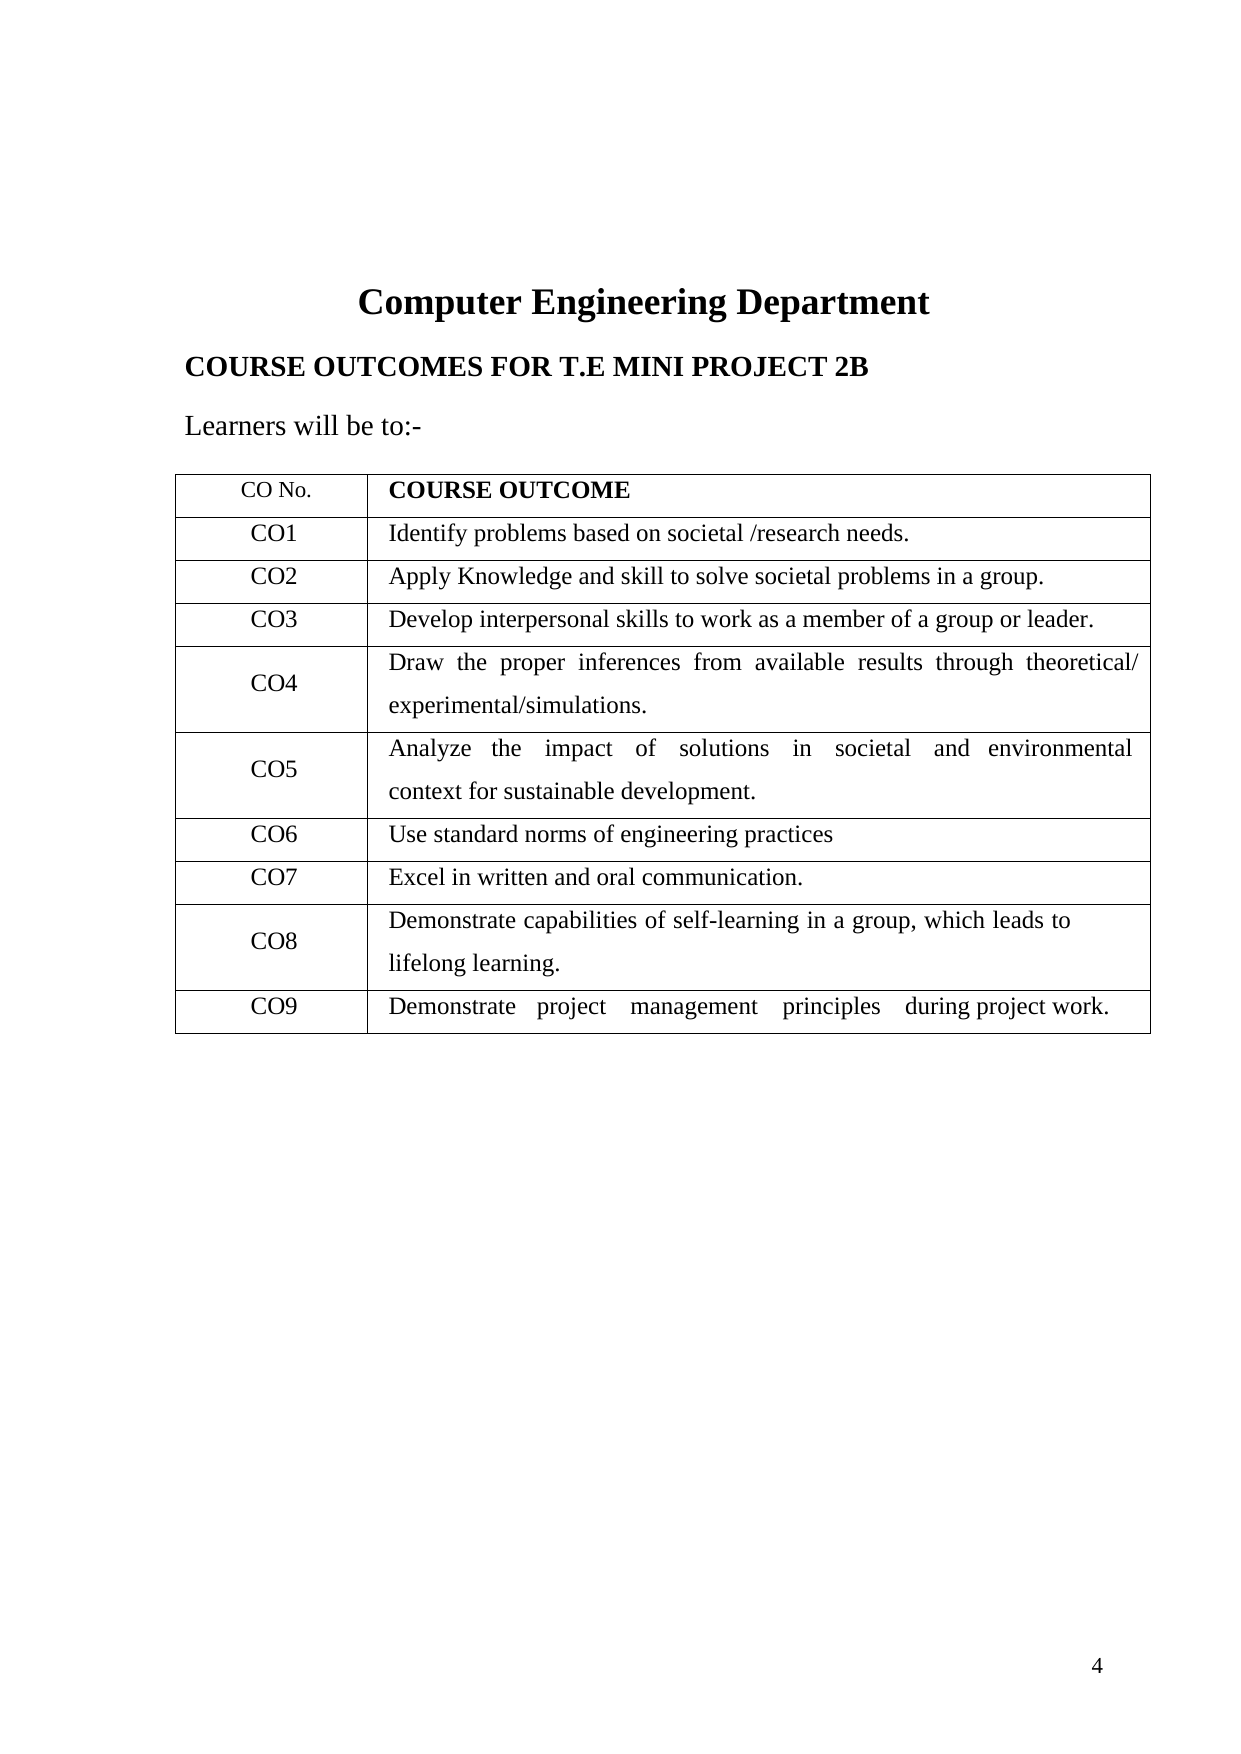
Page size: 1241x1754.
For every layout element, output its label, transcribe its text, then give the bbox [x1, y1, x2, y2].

subtitle Computer Engineering Department [184, 279, 1103, 322]
text Learners will be to:- [184, 408, 1103, 441]
text COURSE OUTCOMES FOR T.E MINI PROJECT 2B [184, 349, 1103, 382]
